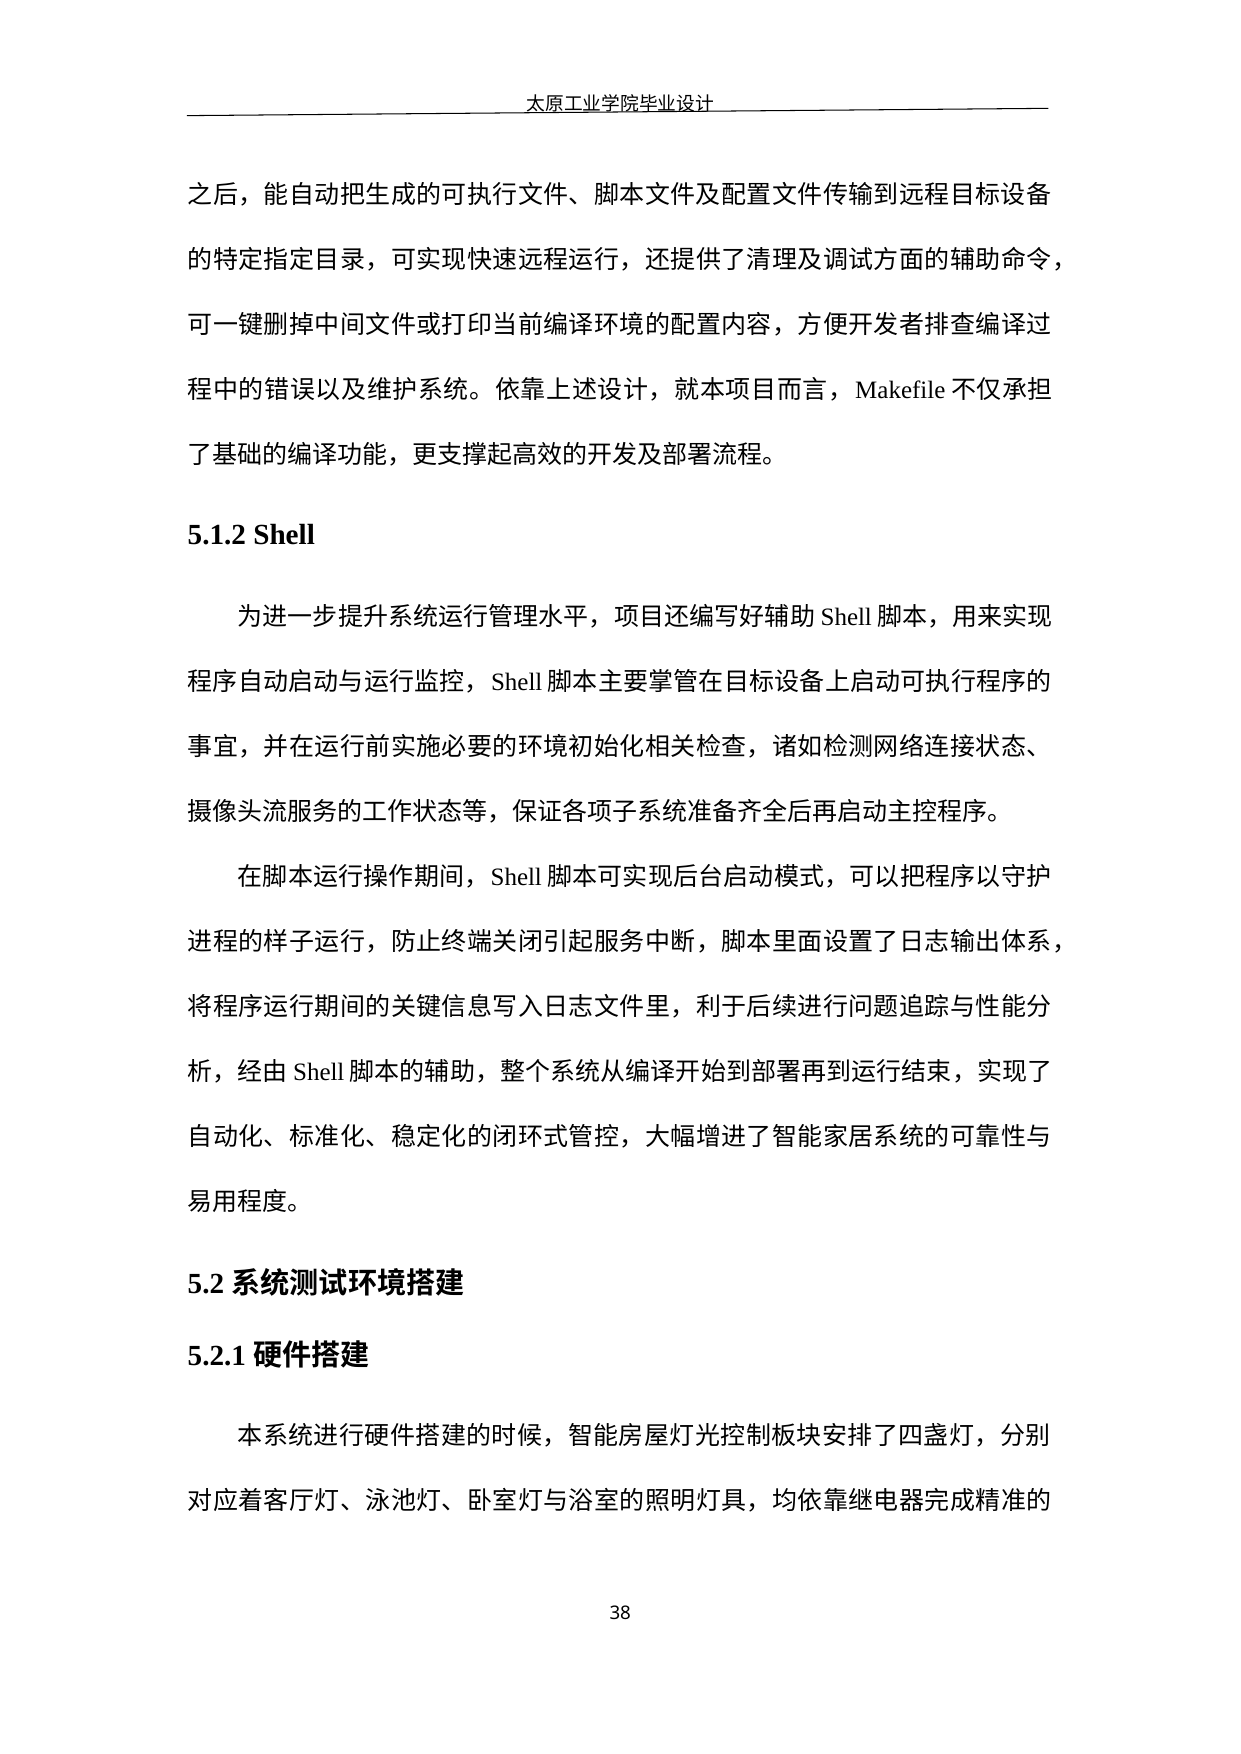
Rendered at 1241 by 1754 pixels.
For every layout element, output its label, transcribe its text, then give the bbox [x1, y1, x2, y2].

text 在脚本运行操作期间，Shell脚本可实现后台启动模式，可以把程序以守护进程的样子运行，防止终端关闭引起服务中断，脚本里面设置了日志输出体系，将程序运行期间的关键信息写入日志文件里，利于后续进行问题追踪与性能分析，经由Shell脚本的辅助，整个系统从编译开始到部署再到运行结束，实现了自动化、标准化、稳定化的闭环式管控，大幅增进了智能家居系统的可靠性与易用程度。 [187, 842, 1053, 1232]
subtitle 硬件搭建 [187, 1320, 1053, 1385]
text 为进一步提升系统运行管理水平，项目还编写好辅助Shell脚本，用来实现程序自动启动与运行监控，Shell脚本主要掌管在目标设备上启动可执行程序的事宜，并在运行前实施必要的环境初始化相关检查，诸如检测网络连接状态、摄像头流服务的工作状态等，保证各项子系统准备齐全后再启动主控程序。 [187, 582, 1053, 842]
subtitle Shell [187, 501, 1053, 566]
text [187, 1401, 1053, 1531]
subtitle 系统测试环境搭建 [187, 1248, 1053, 1313]
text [187, 160, 1053, 485]
